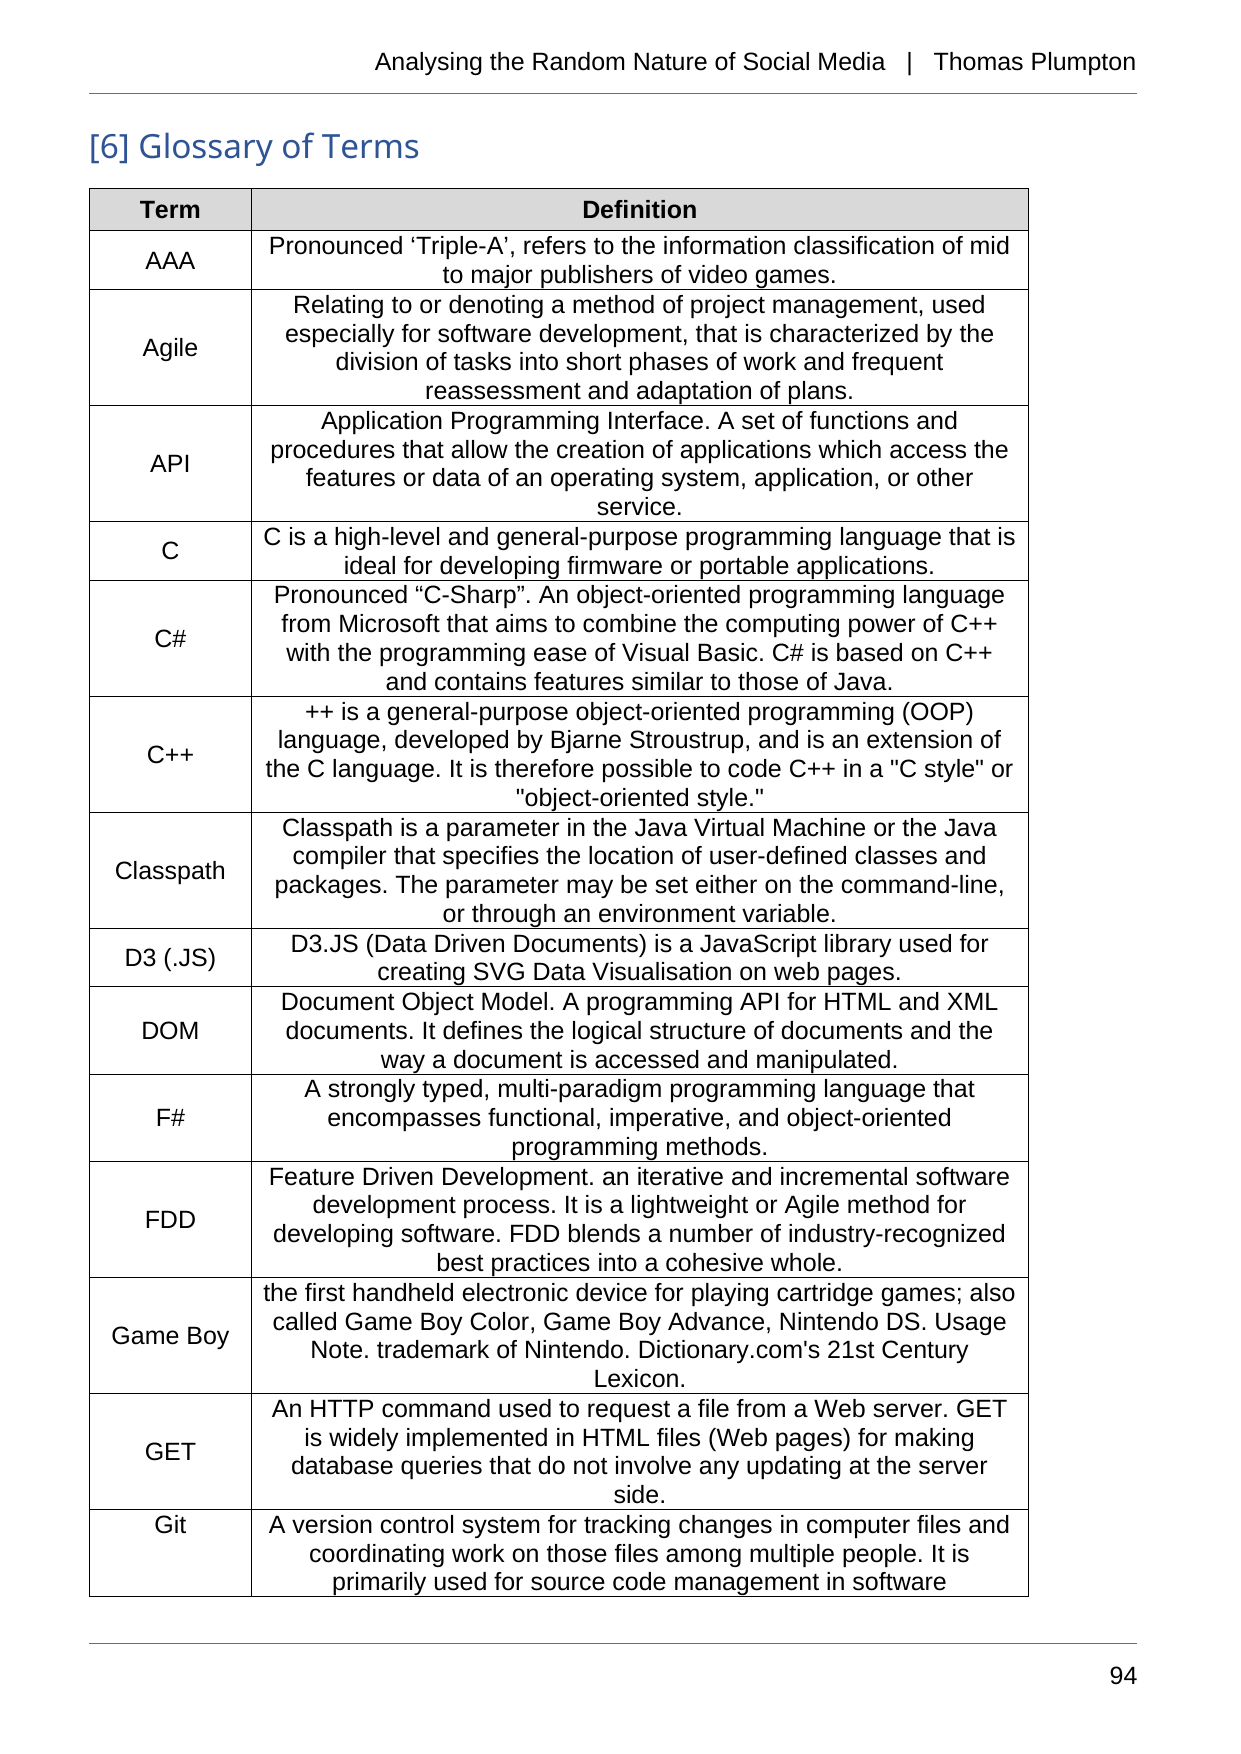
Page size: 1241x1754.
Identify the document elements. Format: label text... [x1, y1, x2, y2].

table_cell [252, 1510, 1028, 1596]
table_cell API [90, 406, 251, 521]
table_cell D3 (.JS) [90, 929, 251, 986]
table_cell Feature Driven Development. an iterative and incremental software development process. It is a lightweight or Agile method for developing software. FDD blends a number of industry-recognized best practices into a cohesive whole. [252, 1162, 1028, 1277]
table_cell AAA [90, 231, 251, 289]
table_cell C# [90, 581, 251, 696]
table_cell Pronounced ‘Triple-A’, refers to the information classification of mid to major publishers of video games. [252, 231, 1028, 289]
table_cell C++ [90, 697, 251, 812]
table_cell Relating to or denoting a method of project management, used especially for software development, that is characterized by the division of tasks into short phases of work and frequent reassessment and adaptation of plans. [252, 290, 1028, 405]
table_cell FDD [90, 1162, 251, 1277]
table_cell ++ is a general-purpose object-oriented programming (OOP) language, developed by Bjarne Stroustrup, and is an extension of the C language. It is therefore possible to code C++ in a "C style" or "object-oriented style." [252, 697, 1028, 812]
table_cell Classpath [90, 813, 251, 928]
table_cell Git [90, 1510, 251, 1596]
table_header Term [90, 189, 251, 230]
table_cell F# [90, 1075, 251, 1161]
table_cell Game Boy [90, 1278, 251, 1393]
table_cell An HTTP command used to request a file from a Web server. GET is widely implemented in HTML files (Web pages) for making database queries that do not involve any updating at the server side. [252, 1394, 1028, 1509]
table_cell D3.JS (Data Driven Documents) is a JavaScript library used for creating SVG Data Visualisation on web pages. [252, 929, 1028, 986]
table_cell Application Programming Interface. A set of functions and procedures that allow the creation of applications which access the features or data of an operating system, application, or other service. [252, 406, 1028, 521]
table_cell C is a high-level and general-purpose programming language that is ideal for developing firmware or portable applications. [252, 522, 1028, 579]
table_cell GET [90, 1394, 251, 1509]
text [6] Glossary of Terms [89, 122, 1137, 168]
table_cell Pronounced “C-Sharp”. An object-oriented programming language from Microsoft that aims to combine the computing power of C++ with the programming ease of Visual Basic. C# is based on C++ and contains features similar to those of Java. [252, 581, 1028, 696]
table_cell Document Object Model. A programming API for HTML and XML documents. It defines the logical structure of documents and the way a document is accessed and manipulated. [252, 987, 1028, 1073]
table_cell A strongly typed, multi-paradigm programming language that encompasses functional, imperative, and object-oriented programming methods. [252, 1075, 1028, 1161]
table_cell the first handheld electronic device for playing cartridge games; also called Game Boy Color, Game Boy Advance, Nintendo DS. Usage Note. trademark of Nintendo. Dictionary.com's 21st Century Lexicon. [252, 1278, 1028, 1393]
table_cell Classpath is a parameter in the Java Virtual Machine or the Java compiler that specifies the location of user-defined classes and packages. The parameter may be set either on the command-line, or through an environment variable. [252, 813, 1028, 928]
table_header Definition [252, 189, 1028, 230]
table_cell C [90, 522, 251, 579]
table_cell DOM [90, 987, 251, 1073]
table_cell Agile [90, 290, 251, 405]
